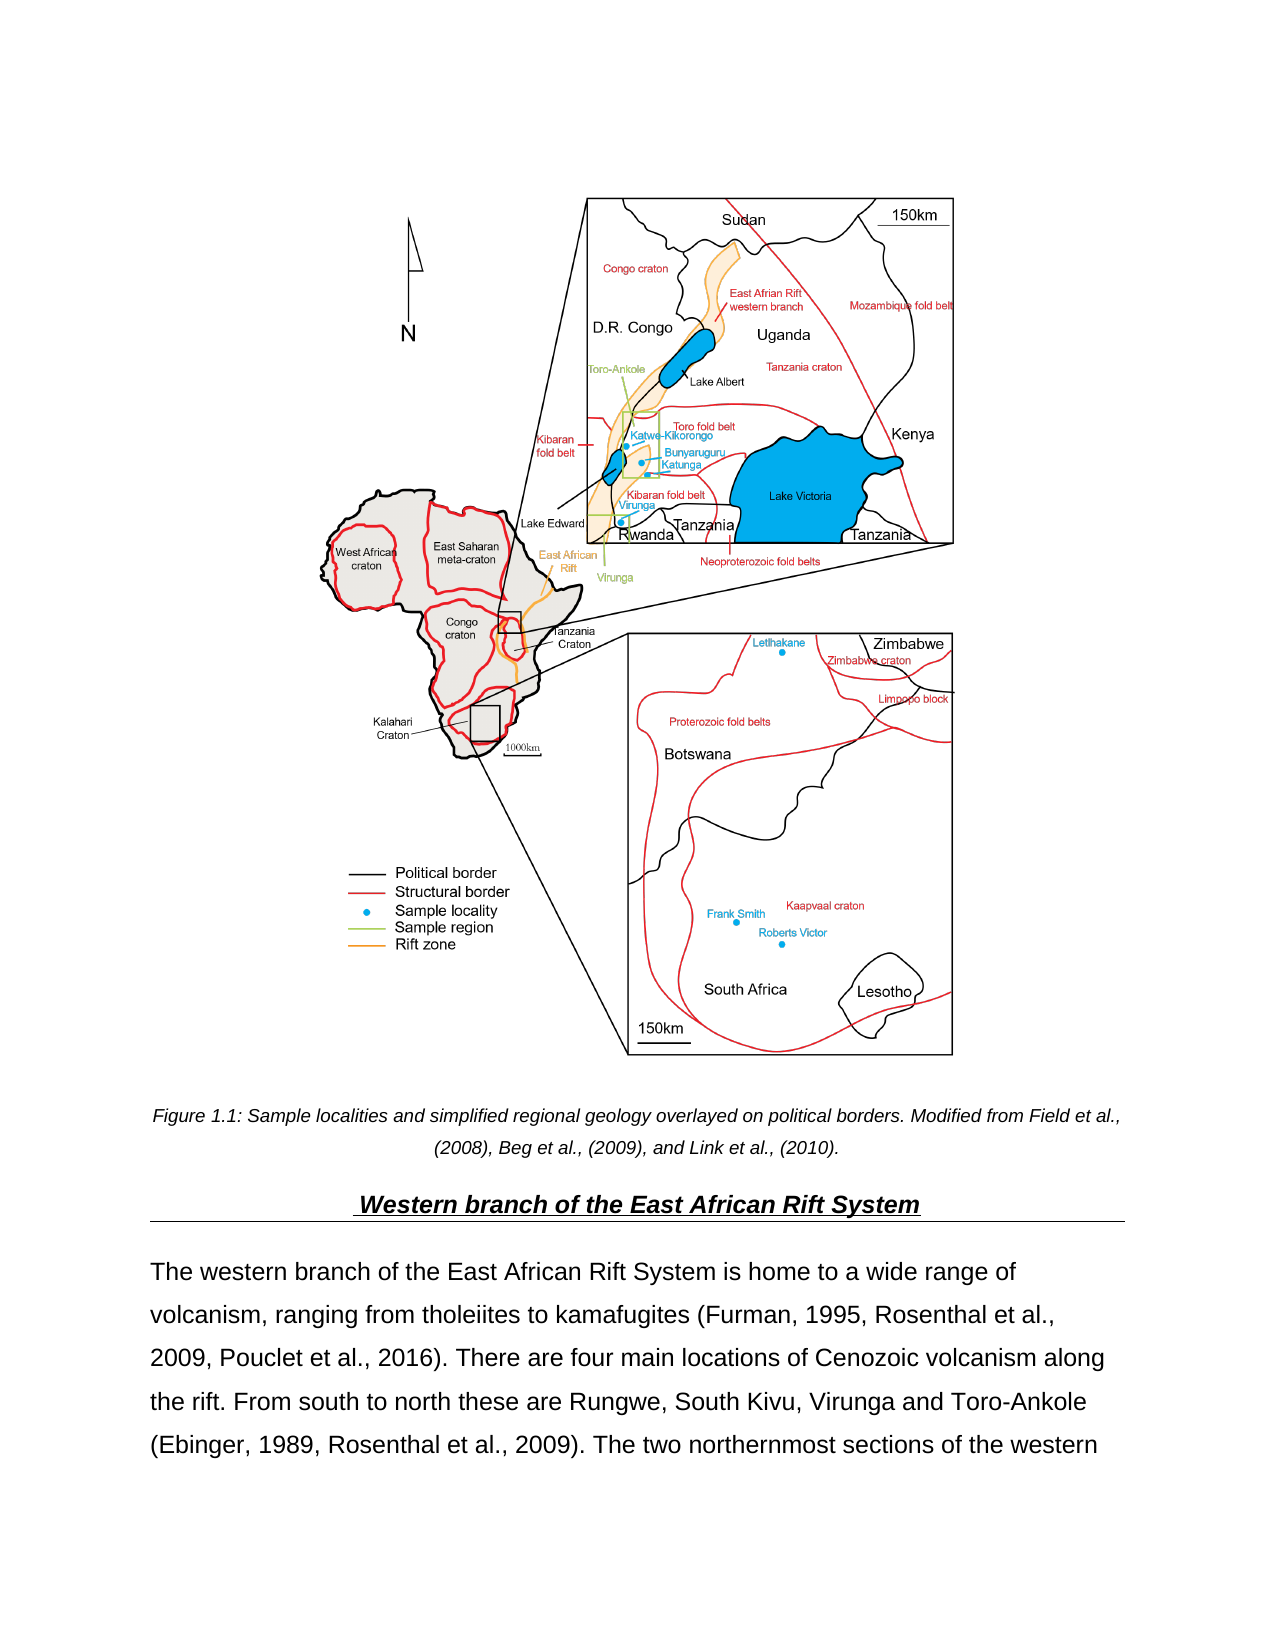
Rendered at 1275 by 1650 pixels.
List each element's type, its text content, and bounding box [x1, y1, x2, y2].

picture [310, 150, 965, 1074]
text Western branch of the East African Rift System [150, 1190, 1125, 1221]
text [150, 1257, 1125, 1458]
text Figure 1.1: Sample localities and simplified regional geology overlayed on political borders. Modified from Field et al., (2008), Beg et al., (2009), and Link et al., (2010). [150, 1104, 1125, 1158]
